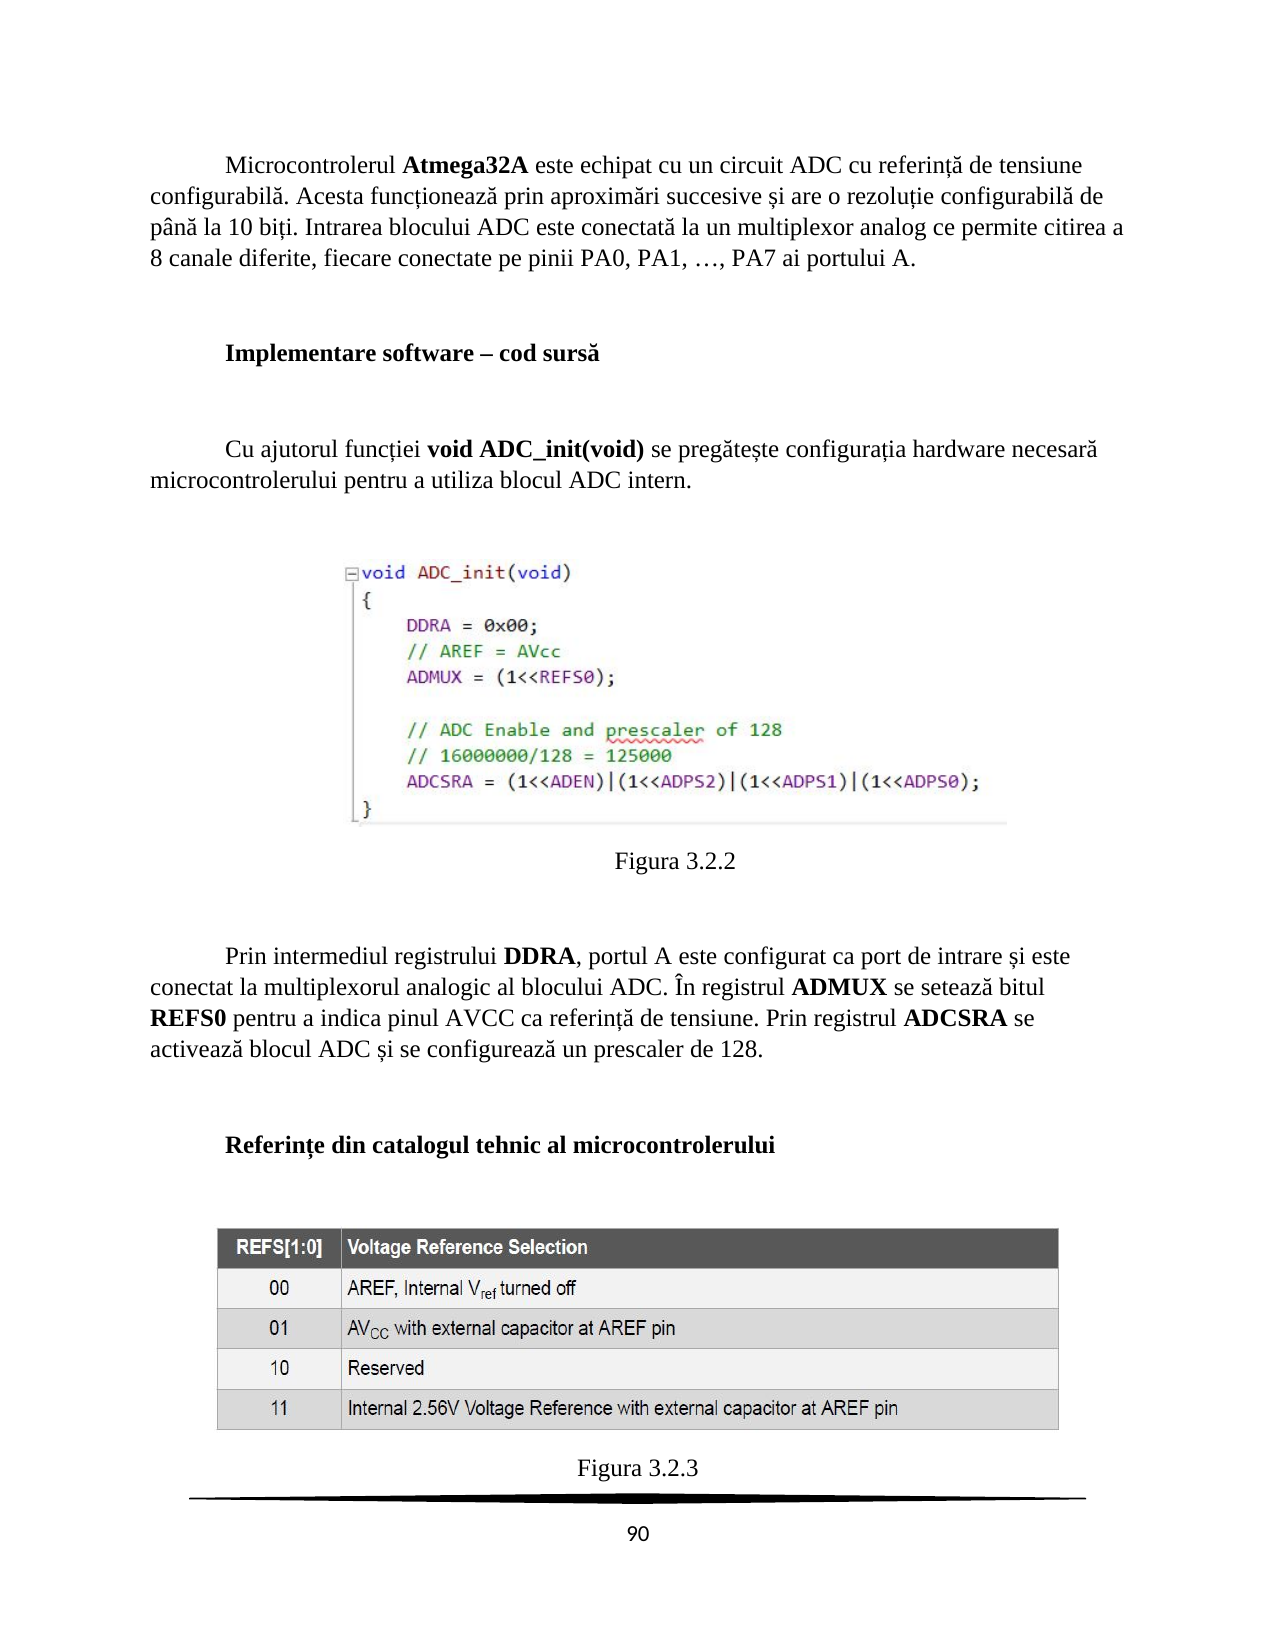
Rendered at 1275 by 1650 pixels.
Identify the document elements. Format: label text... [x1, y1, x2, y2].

text Implementare software – cod sursă [150, 338, 1125, 367]
text Microcontrolerul Atmega32A este echipat cu un circuit ADC cu referință de tensiune configurabilă. Acesta funcționează prin aproximări succesive și are o rezoluție configurabilă de până la 10 biți. Intrarea blocului ADC este conectată la un multiplexor analog ce permite citirea a 8 canale diferite, fiecare conectate pe pinii PA0, PA1, …, PA7 ai portului A. [150, 150, 1125, 272]
text Prin intermediul registrului DDRA, portul A este configurat ca port de intrare și este conectat la multiplexorul analogic al blocului ADC. În registrul ADMUX se setează bitul REFS0 pentru a indica pinul AVCC ca referință de tensiune. Prin registrul ADCSRA se activează blocul ADC și se configurează un prescaler de 128. [150, 941, 1125, 1063]
text Figura 3.2.3 [150, 1453, 1125, 1482]
text Referințe din catalogul tehnic al microcontrolerului [150, 1130, 1125, 1159]
text Cu ajutorul funcției void ADC_init(void) se pregătește configurația hardware necesară microcontrolerului pentru a utiliza blocul ADC intern. [150, 434, 1125, 494]
picture [343, 559, 1007, 827]
picture [213, 1225, 1062, 1435]
text Figura 3.2.2 [150, 846, 1125, 875]
